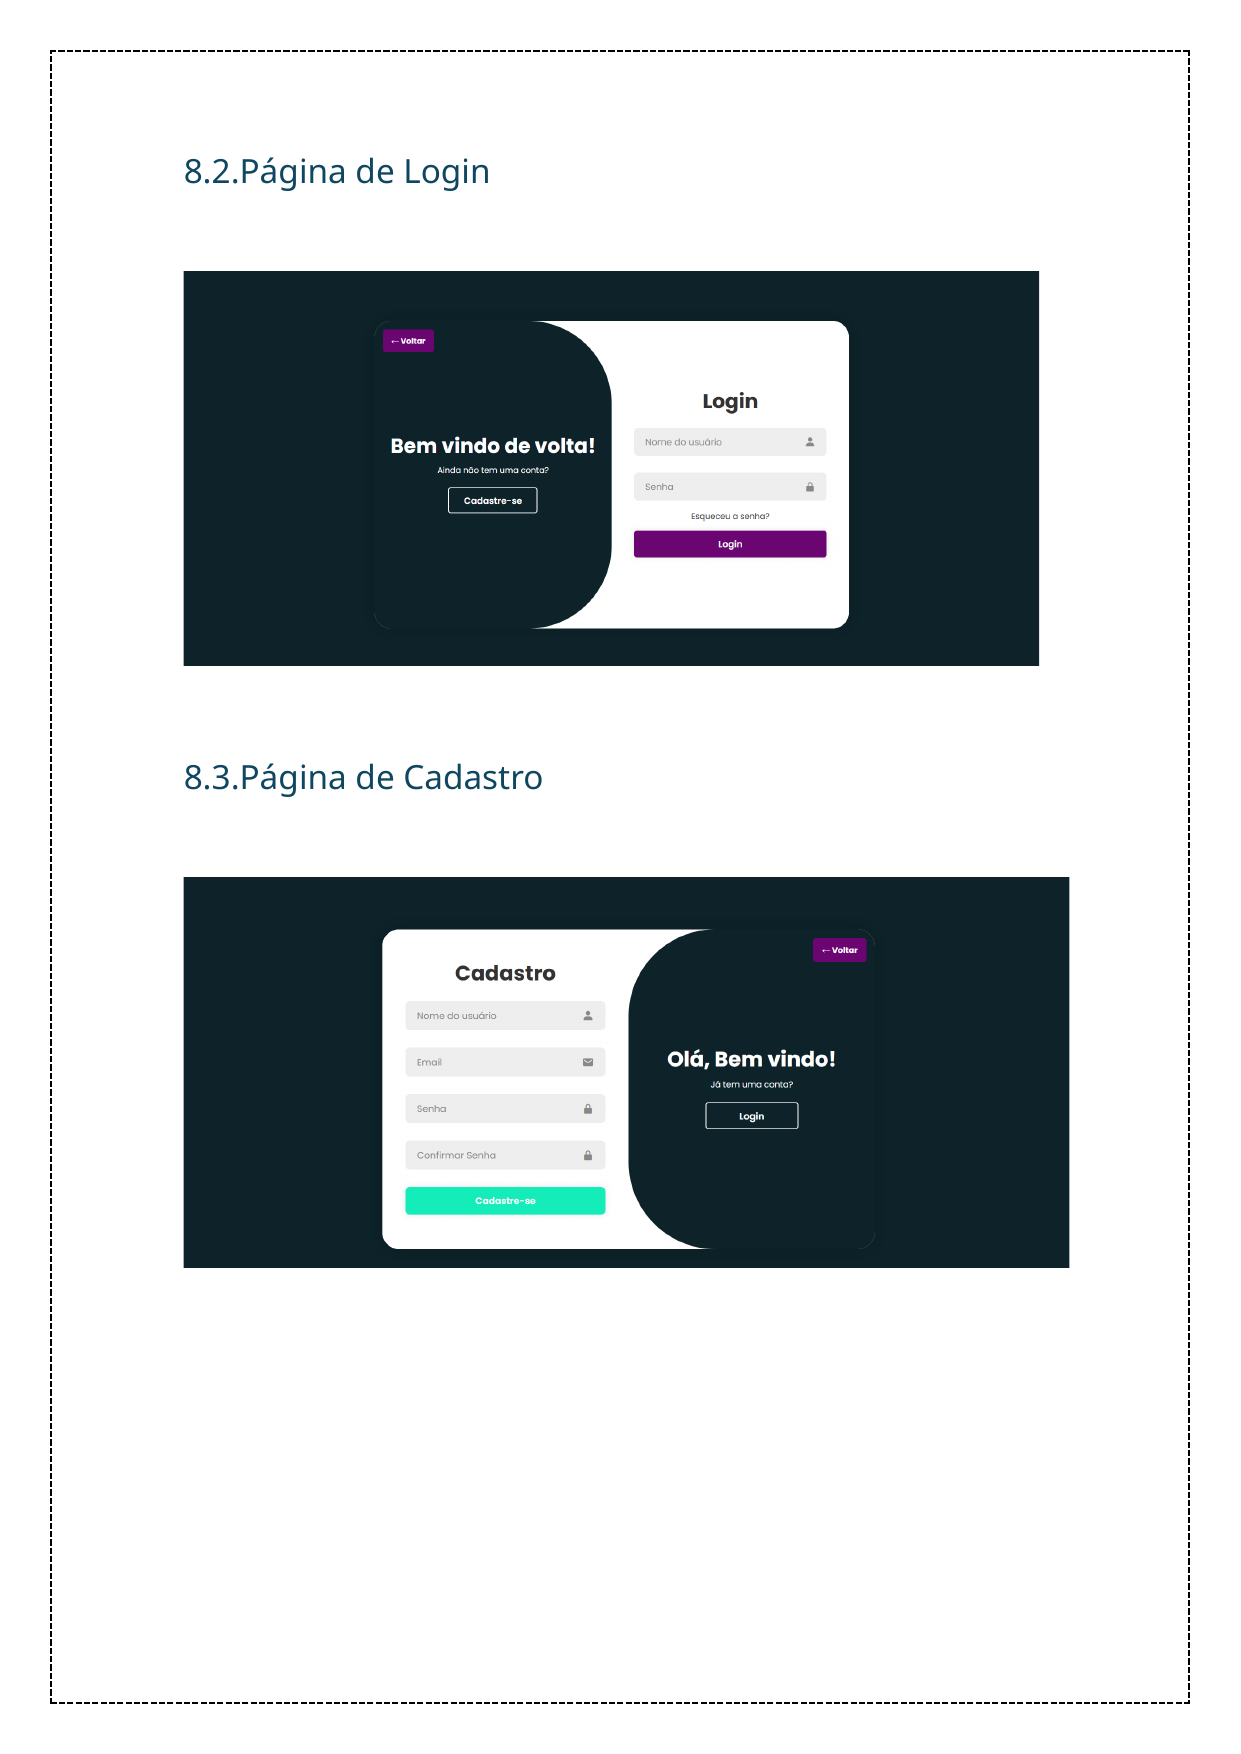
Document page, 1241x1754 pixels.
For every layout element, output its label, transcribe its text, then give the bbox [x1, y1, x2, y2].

subtitle 8.2.Página de Login [183, 148, 1063, 193]
picture [183, 271, 1040, 666]
picture [183, 877, 1070, 1268]
subtitle 8.3.Página de Cadastro [183, 754, 1063, 799]
